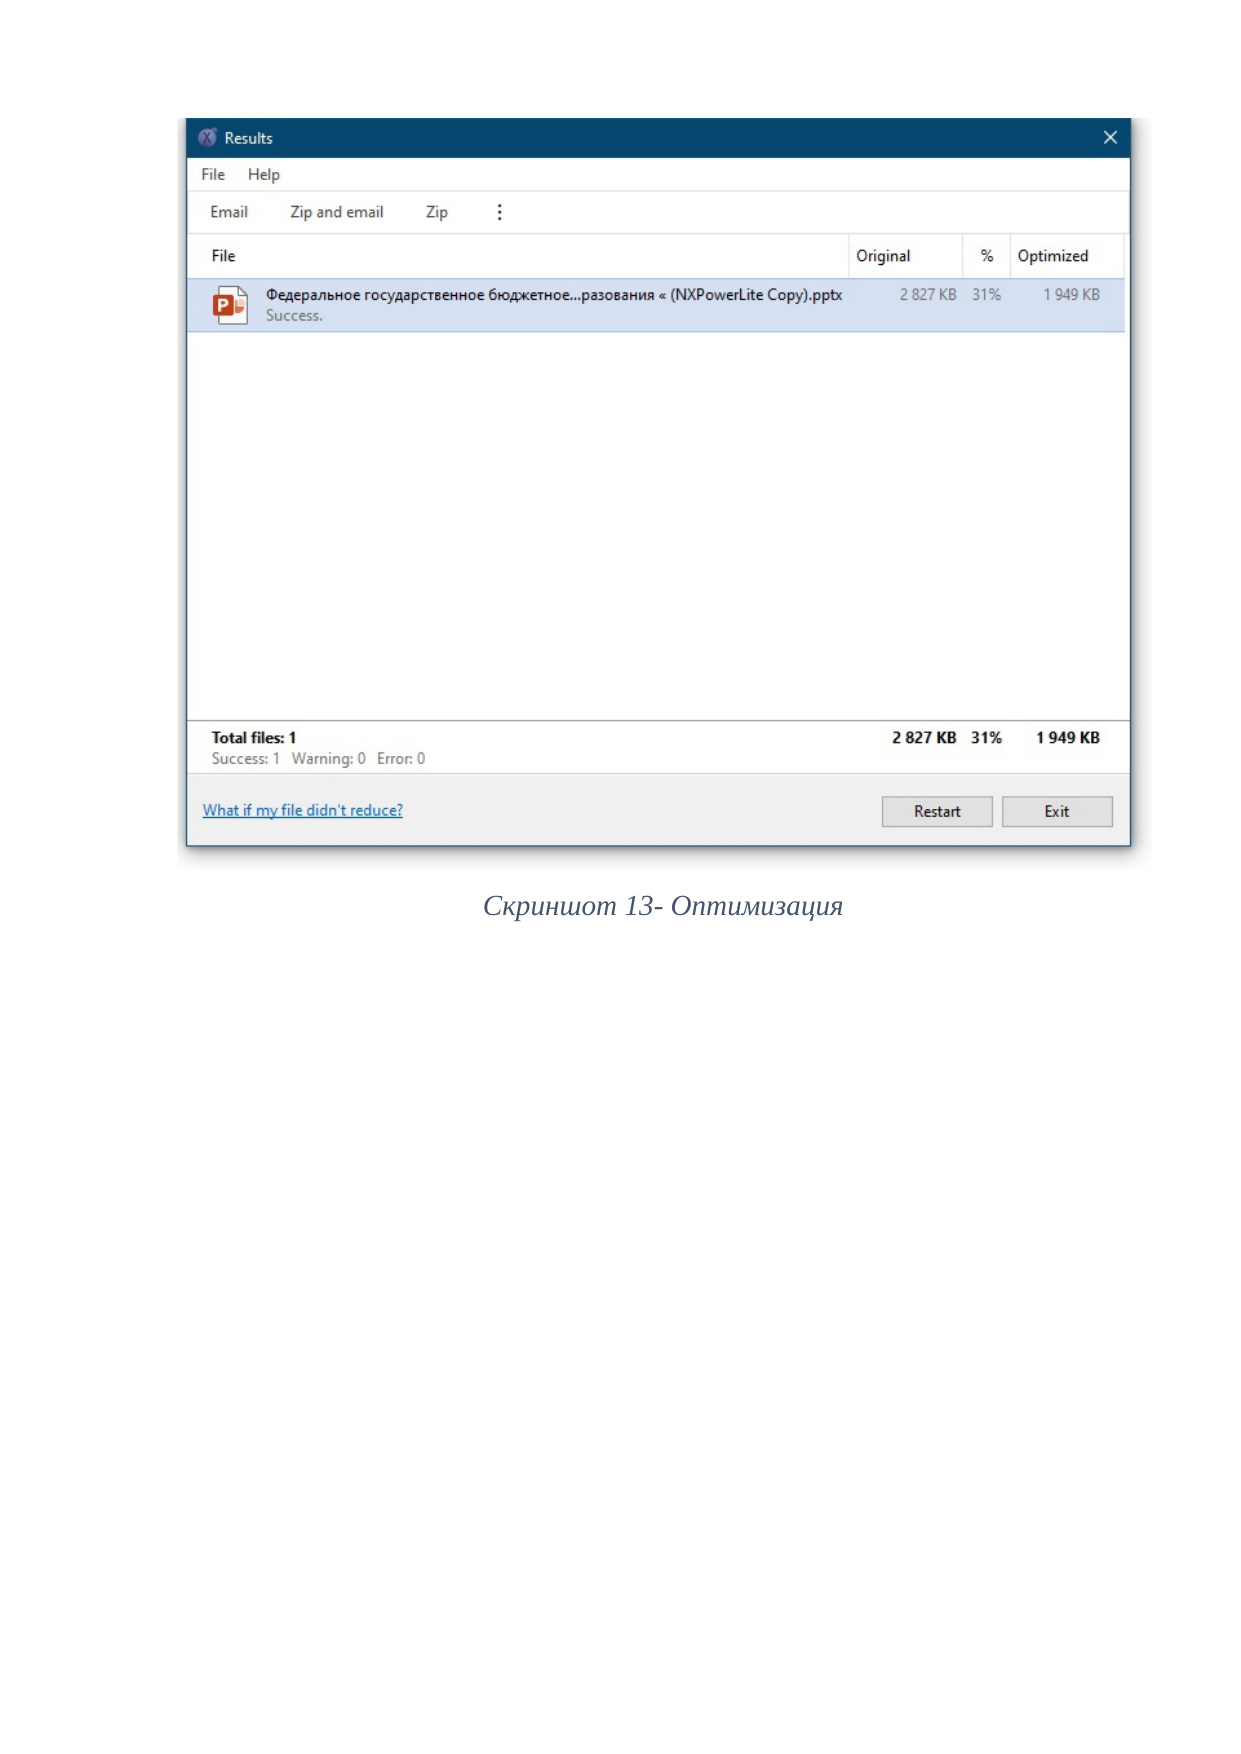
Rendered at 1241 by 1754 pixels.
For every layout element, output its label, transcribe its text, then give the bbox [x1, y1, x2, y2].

text Скриншот 13- Оптимизация [177, 888, 1152, 922]
picture [177, 118, 1152, 870]
